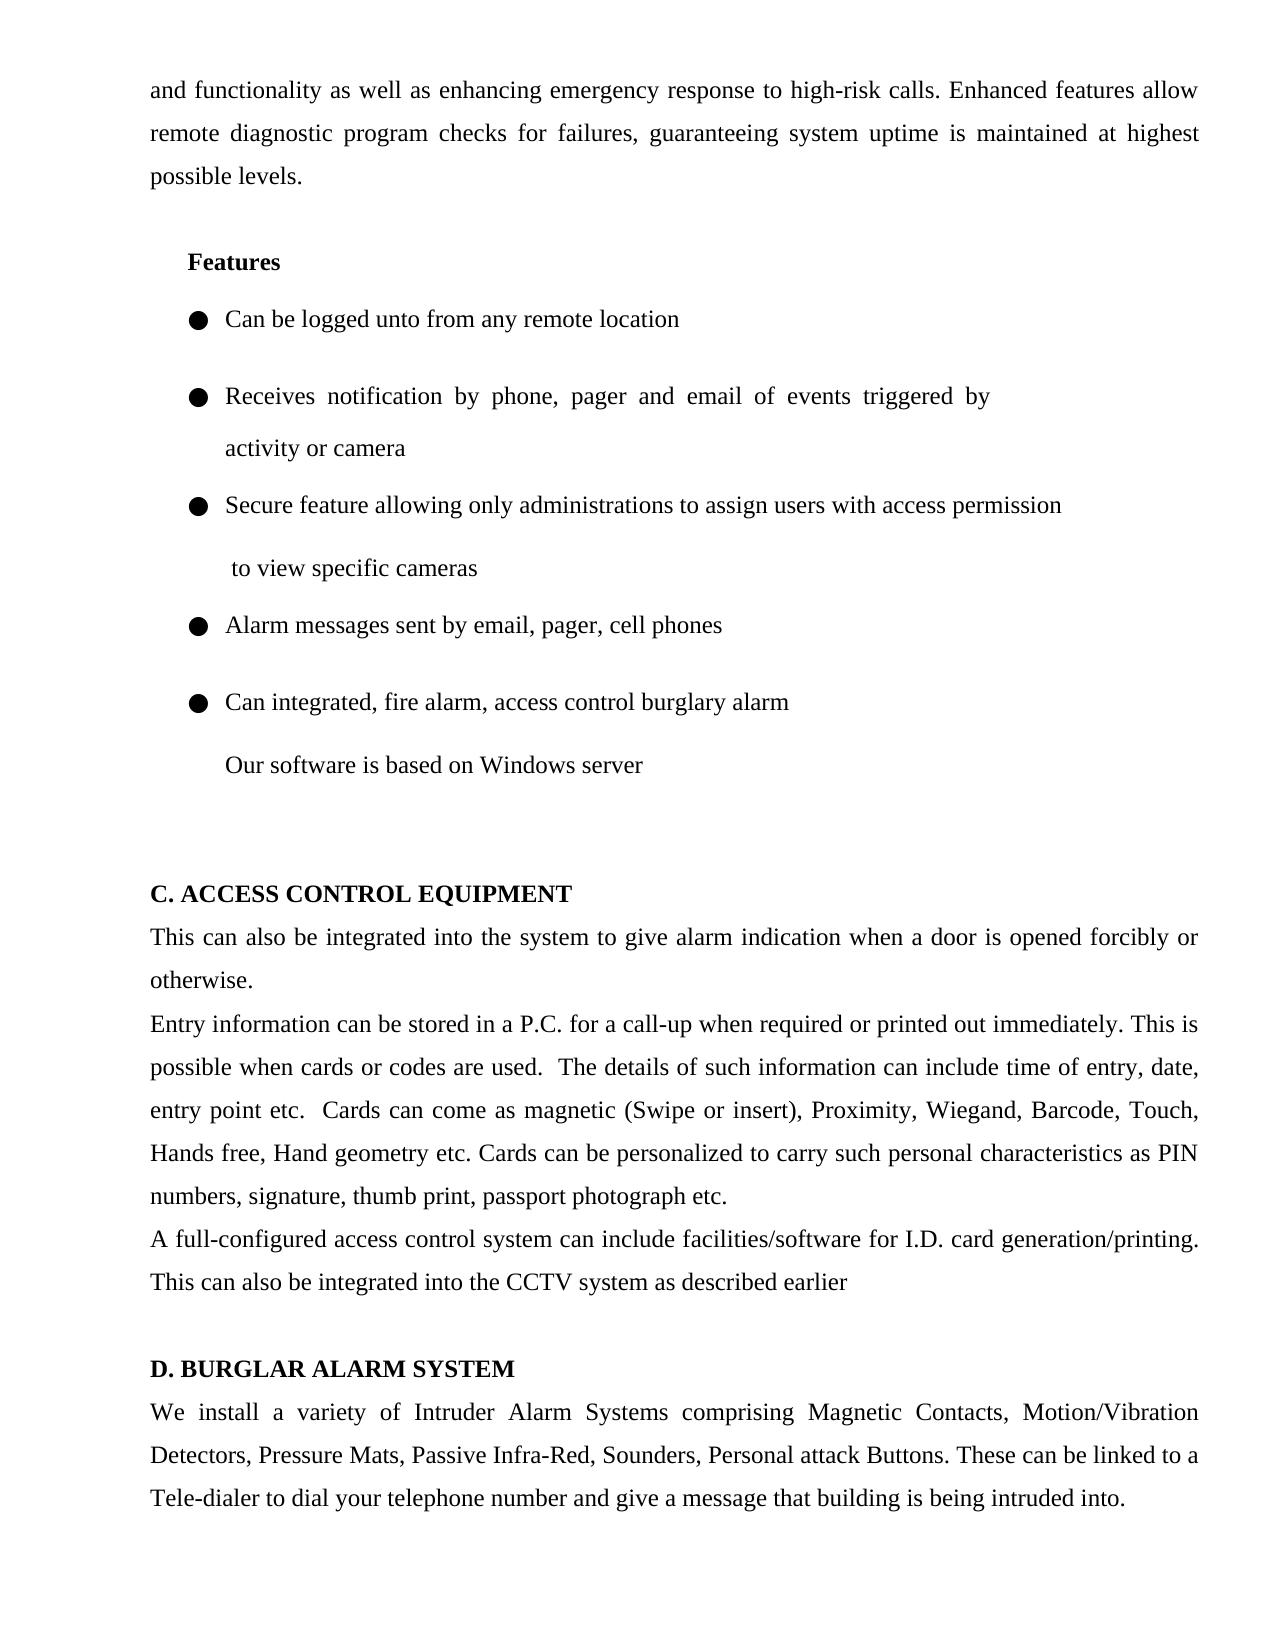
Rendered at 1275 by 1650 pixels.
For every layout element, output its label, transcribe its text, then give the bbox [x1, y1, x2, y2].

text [150, 75, 1200, 190]
list Receives notification by phone, pager and email of events triggered by activity or camera [187, 367, 991, 462]
text A full-configured access control system can include facilities/software for I.D. card generation/printing. This can also be integrated into the CCTV system as described earlier [150, 1224, 1200, 1296]
list Alarm messages sent by email, pager, cell phones [187, 596, 1200, 647]
list Secure feature allowing only administrations to assign users with access permission [187, 476, 1200, 527]
text Entry information can be stored in a P.C. for a call-up when required or printed out immediately. This is possible when cards or codes are used. The details of such information can include time of entry, date, entry point etc. Cards can come as magnetic (Swipe or insert), Proximity, Wiegand, Barcode, Touch, Hands free, Hand geometry etc. Cards can be personalized to carry such personal characteristics as PIN numbers, signature, thumb print, passport photograph etc. [150, 1009, 1200, 1210]
text We install a variety of Intruder Alarm Systems comprising Magnetic Contacts, Motion/Vibration Detectors, Pressure Mats, Passive Infra-Red, Sounders, Personal attack Buttons. These can be linked to a Tele-dialer to dial your telephone number and give a message that building is being intruded into. [150, 1397, 1200, 1512]
text C. ACCESS CONTROL EQUIPMENT [75, 879, 1200, 908]
list Can integrated, fire alarm, access control burglary alarm [187, 673, 1200, 724]
text D. BURGLAR ALARM SYSTEM [75, 1354, 1200, 1382]
text Our software is based on Windows server [150, 750, 1200, 779]
list Can be logged unto from any remote location [187, 291, 1200, 342]
text to view specific cameras [225, 553, 1200, 582]
text Features [112, 247, 1200, 276]
text This can also be integrated into the system to give alarm indication when a door is opened forcibly or otherwise. [150, 922, 1200, 994]
